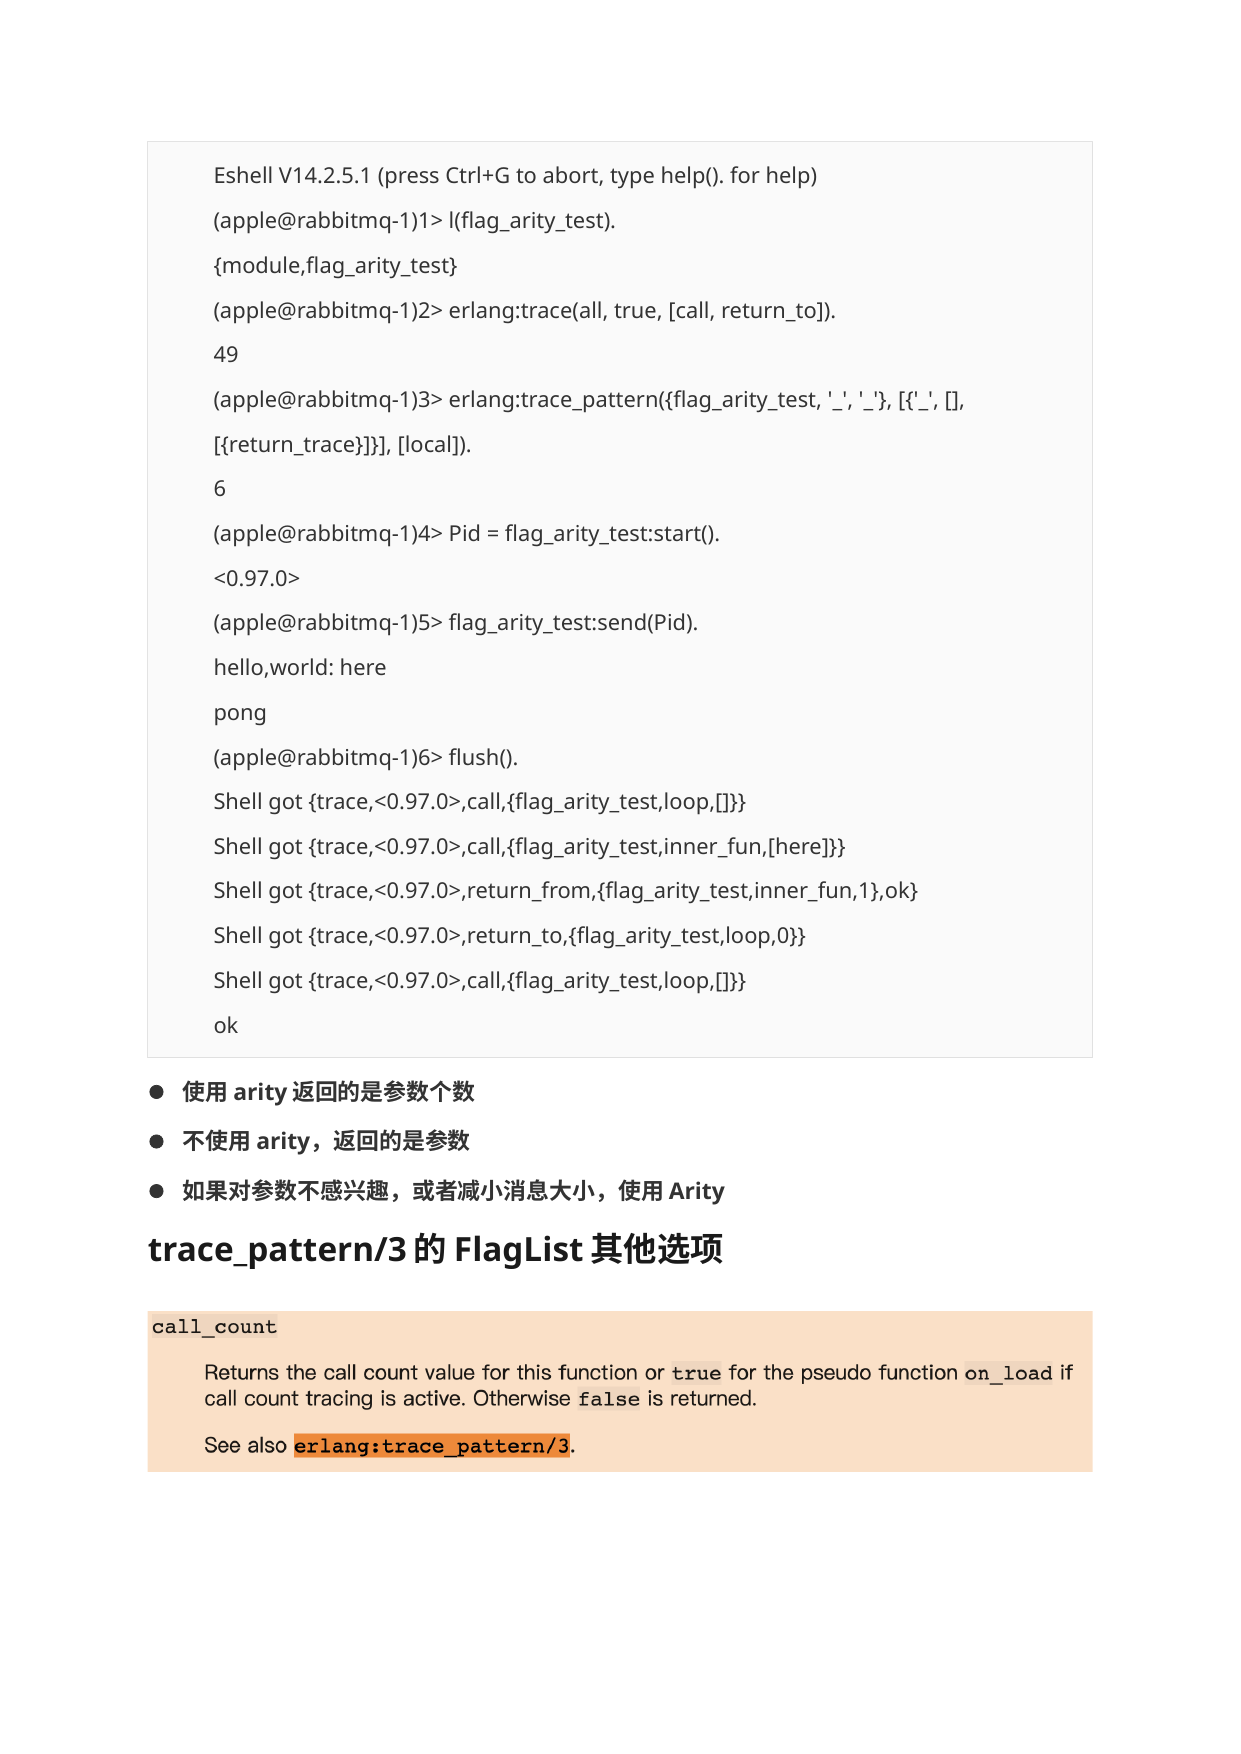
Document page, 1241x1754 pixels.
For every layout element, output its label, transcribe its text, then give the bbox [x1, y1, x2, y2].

list 如果对参数不感兴趣，或者减小消息大小，使用Arity [148, 1173, 1093, 1206]
picture [147, 1311, 1093, 1472]
list 使用arity返回的是参数个数 [148, 1074, 1093, 1107]
subtitle trace_pattern/3的FlagList其他选项 [148, 1222, 1093, 1271]
list 不使用arity，返回的是参数 [148, 1123, 1093, 1157]
